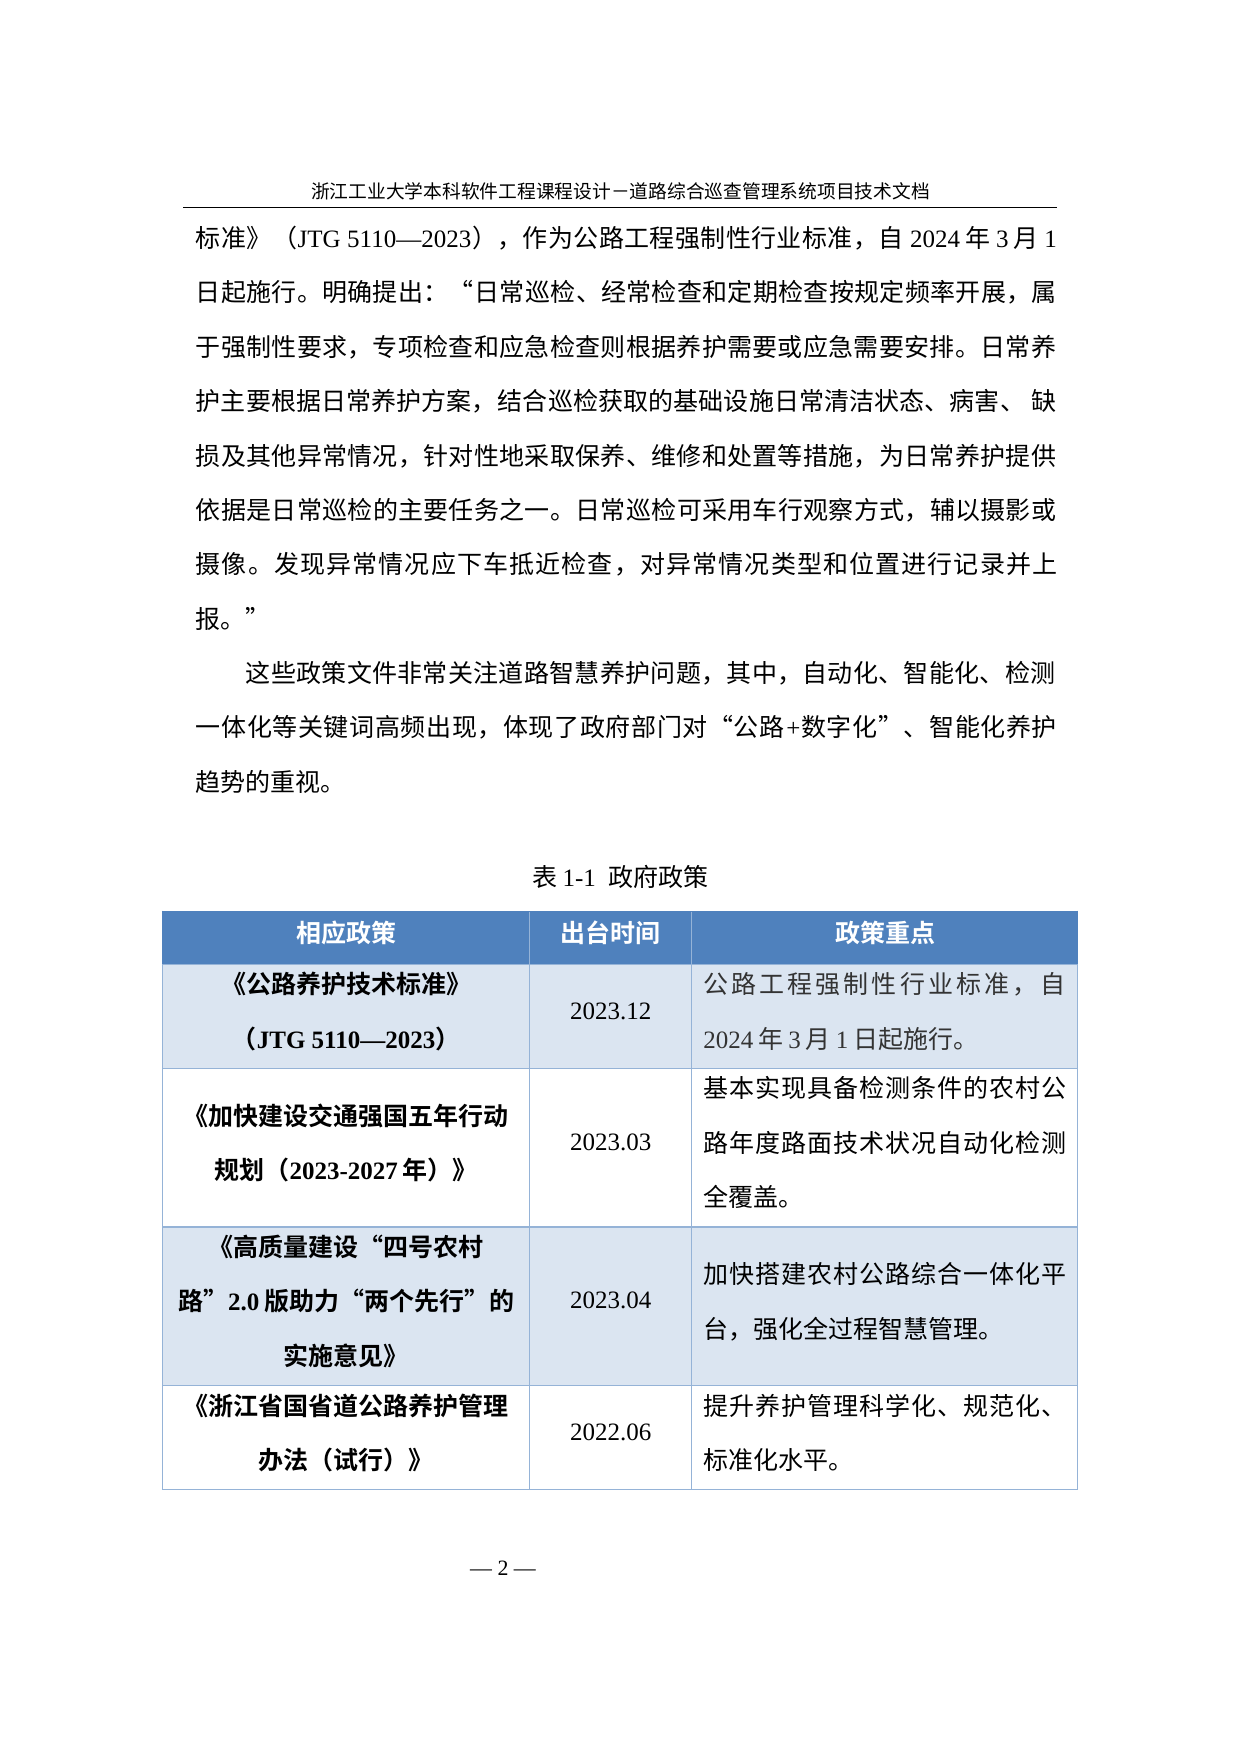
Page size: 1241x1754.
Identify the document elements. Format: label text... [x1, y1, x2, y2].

table_cell 公路工程强制性行业标准，自2024年3月1日起施行。 [692, 965, 1077, 1068]
table_cell 2023.12 [530, 965, 691, 1068]
table_cell 2023.04 [530, 1228, 691, 1385]
table_cell 2023.03 [530, 1069, 691, 1226]
table_cell 基本实现具备检测条件的农村公路年度路面技术状况自动化检测全覆盖。 [692, 1069, 1077, 1226]
table_cell 《浙江省国省道公路养护管理办法（试行）》 [163, 1386, 529, 1489]
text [196, 218, 1057, 635]
table_cell 加快搭建农村公路综合一体化平台，强化全过程智慧管理。 [692, 1228, 1077, 1385]
table_header 政策重点 [692, 912, 1077, 964]
table_header 相应政策 [163, 912, 529, 964]
table_cell 提升养护管理科学化、规范化、标准化水平。 [692, 1386, 1077, 1489]
table_cell 《高质量建设“四号农村路”2.0版助力“两个先行”的实施意见》 [163, 1228, 529, 1385]
table_cell 2022.06 [530, 1386, 691, 1489]
text 这些政策文件非常关注道路智慧养护问题，其中，自动化、智能化、检测一体化等关键词高频出现，体现了政府部门对“公路+数字化”、智能化养护趋势的重视。 [196, 653, 1057, 798]
table_cell 《公路养护技术标准》 （JTG 5110—2023） [163, 965, 529, 1068]
table_header 出台时间 [530, 912, 691, 964]
table_cell 《加快建设交通强国五年行动规划（2023-2027年）》 [163, 1069, 529, 1226]
text 表1-1 政府政策 [183, 858, 1057, 894]
